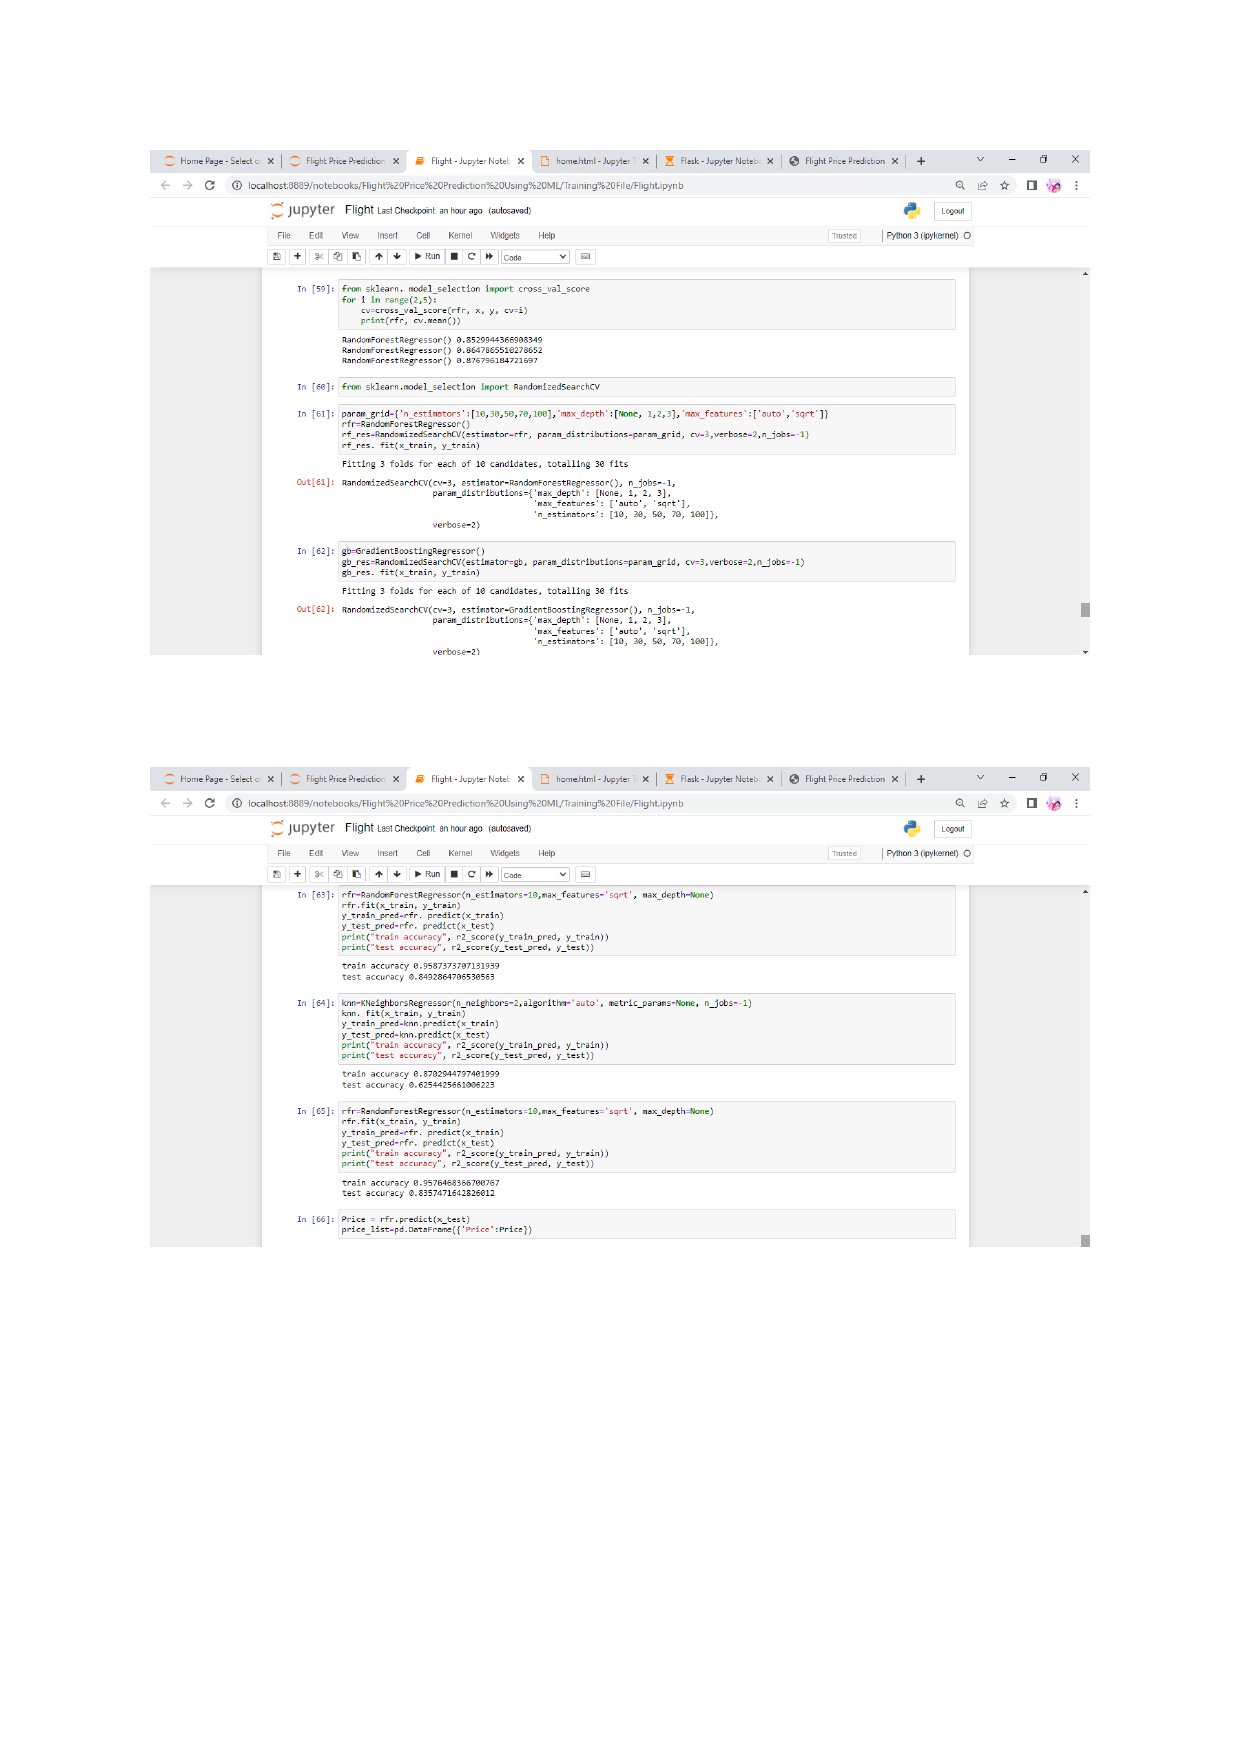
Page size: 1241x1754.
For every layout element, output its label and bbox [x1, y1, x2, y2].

picture [150, 150, 1091, 655]
picture [150, 767, 1091, 1247]
